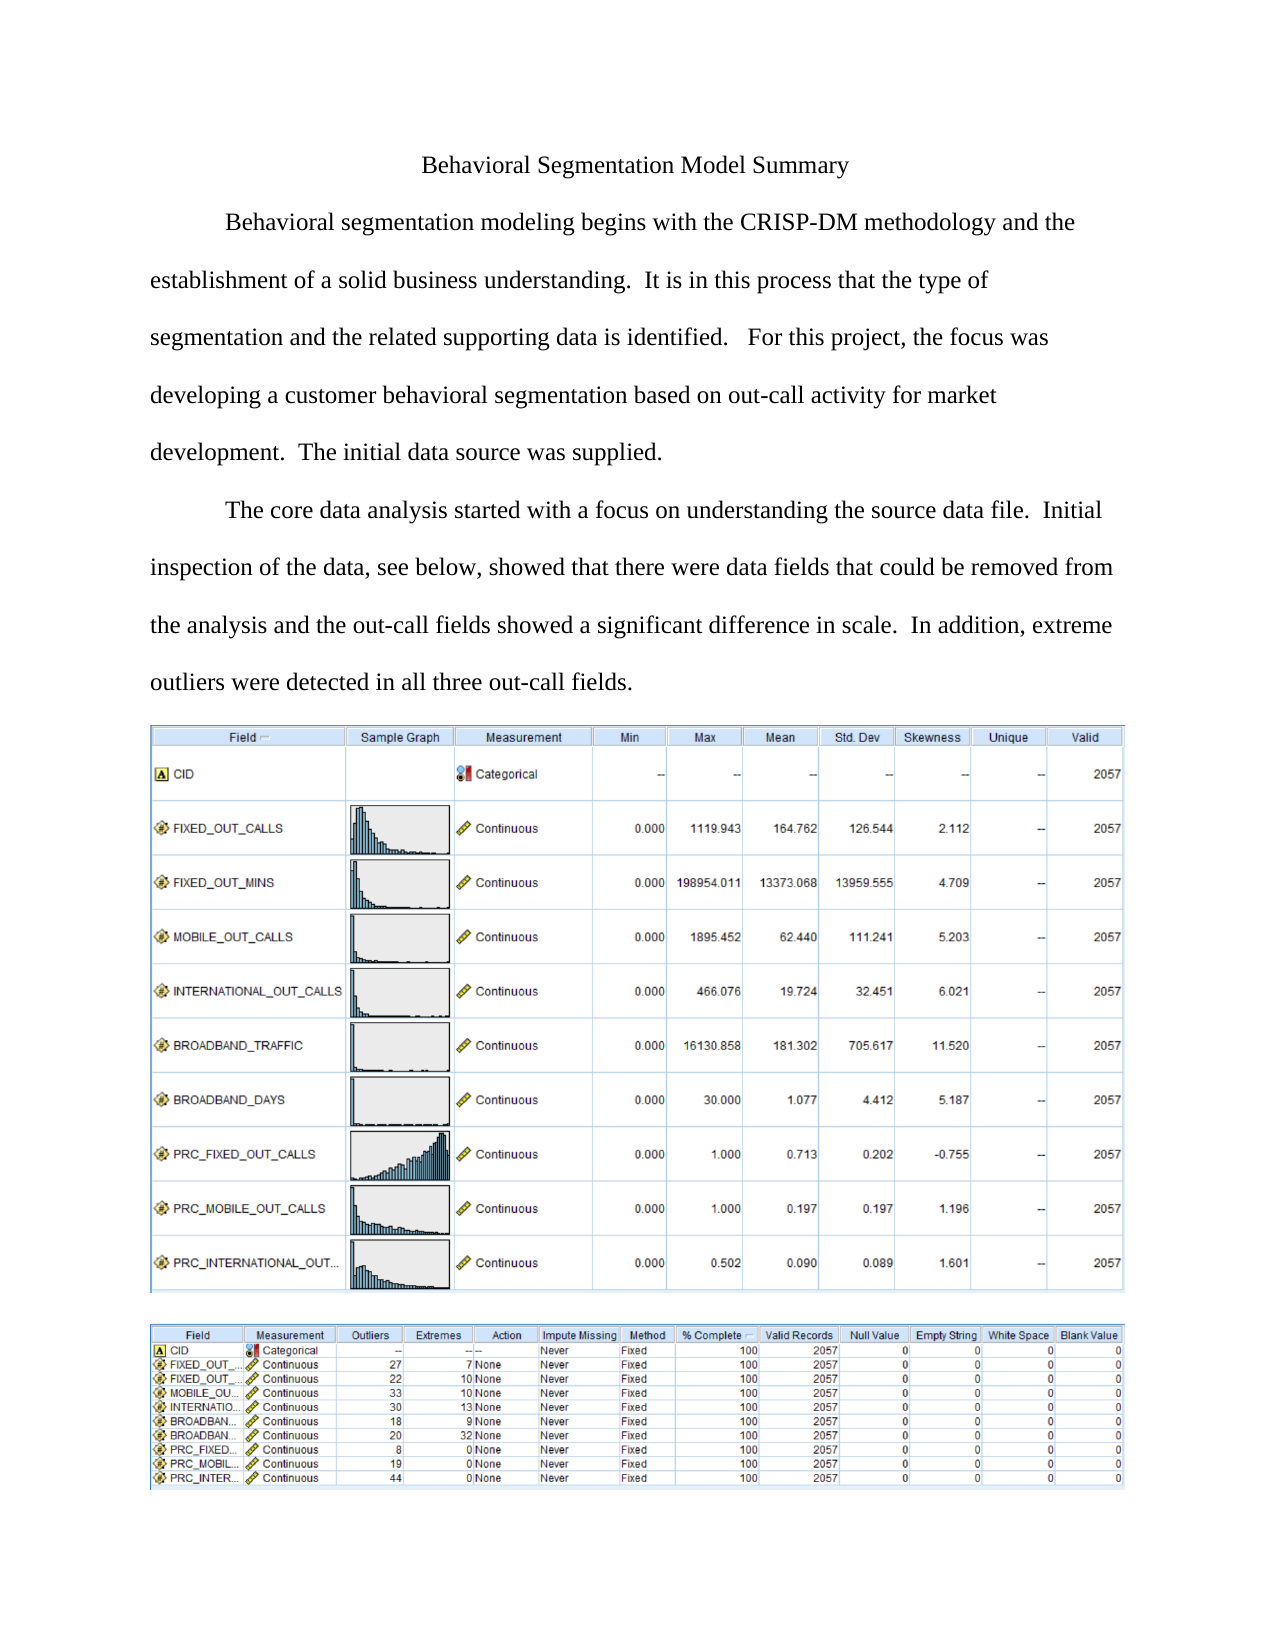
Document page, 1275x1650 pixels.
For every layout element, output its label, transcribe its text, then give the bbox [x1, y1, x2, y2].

text The core data analysis started with a focus on understanding the source data file. Initial inspection of the data, see below, showed that there were data fields that could be removed from the analysis and the out-call fields showed a significant difference in scale. In addition, extreme outliers were detected in all three out-call fields. [150, 495, 1125, 696]
picture [150, 1323, 1125, 1490]
picture [150, 725, 1125, 1293]
text Behavioral Segmentation Model Summary [150, 150, 1120, 179]
text Behavioral segmentation modeling begins with the CRISP-DM methodology and the establishment of a solid business understanding. It is in this process that the type of segmentation and the related supporting data is identified. For this project, the focus was developing a customer behavioral segmentation based on out-call activity for market development. The initial data source was supplied. [150, 207, 1125, 466]
